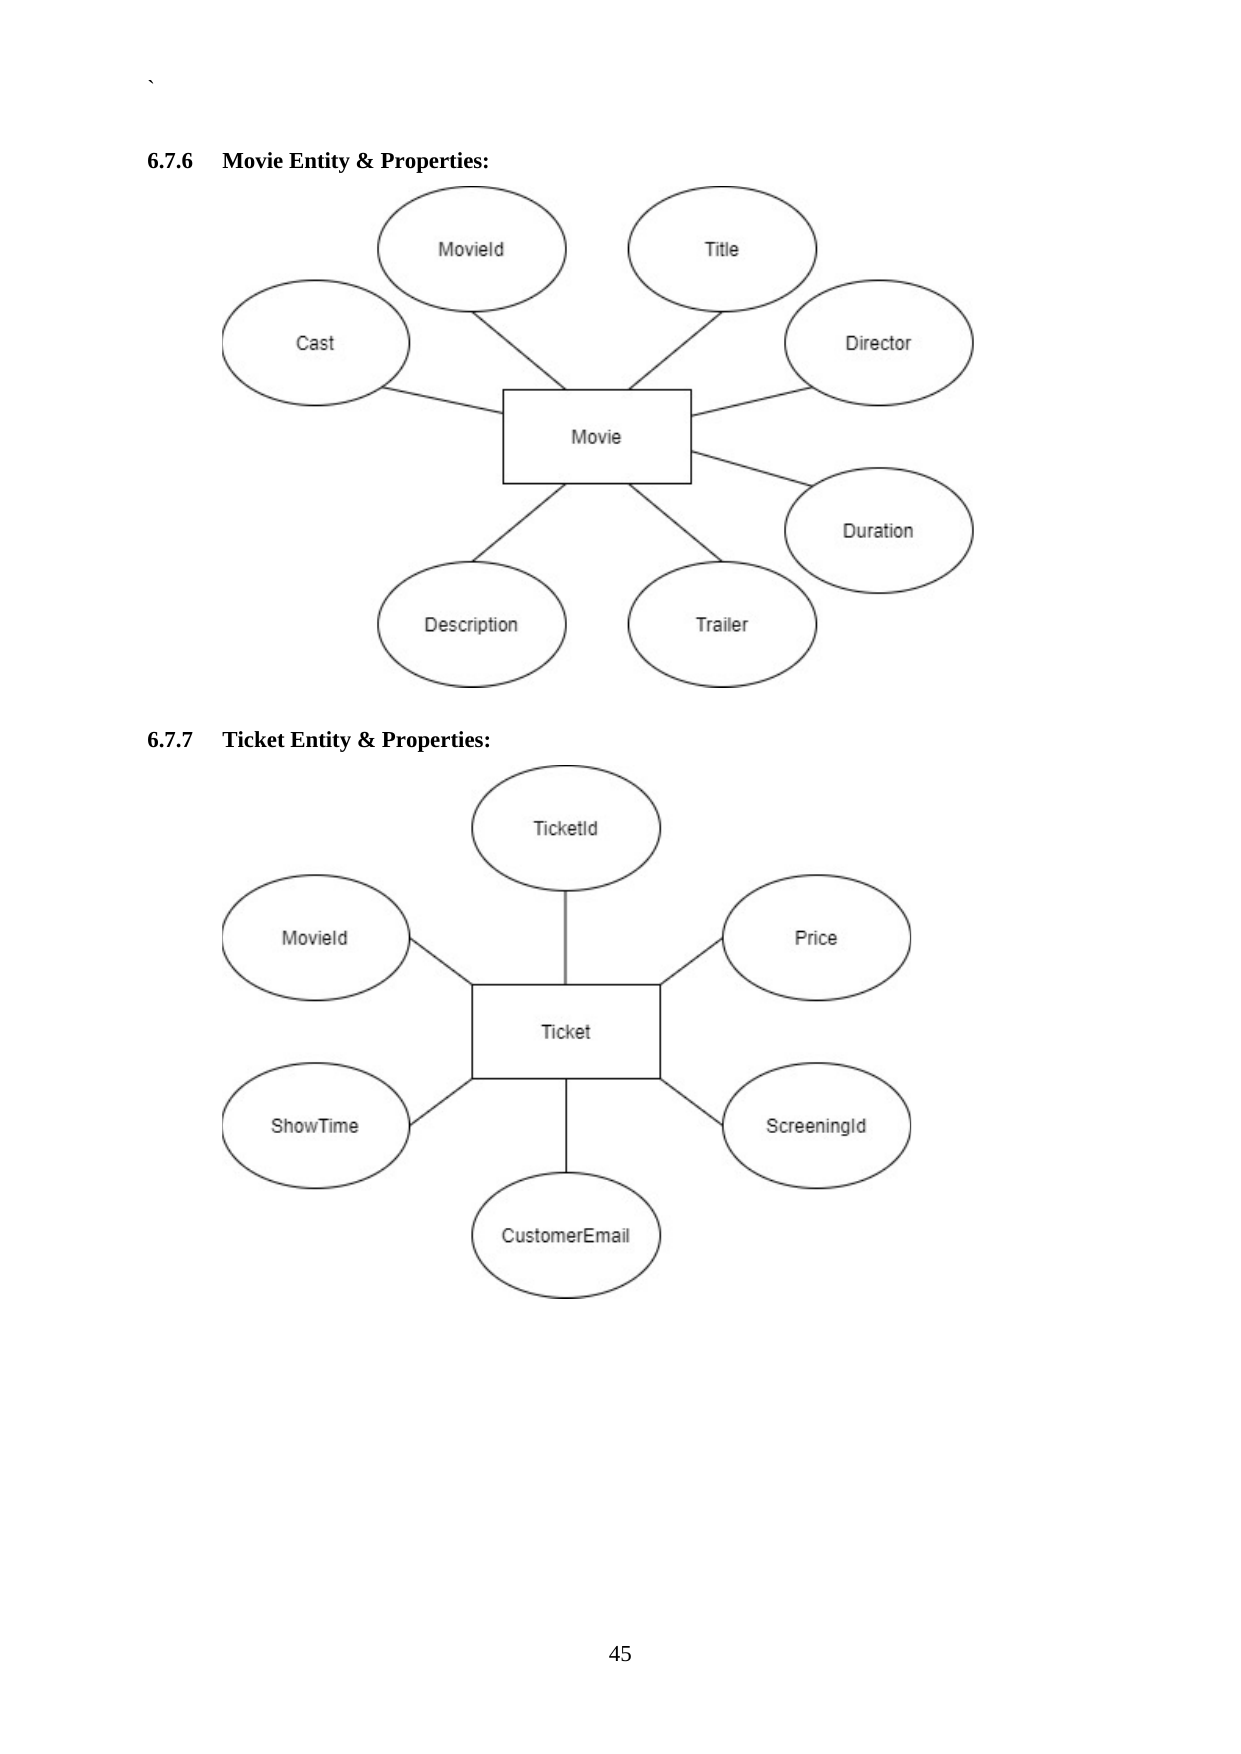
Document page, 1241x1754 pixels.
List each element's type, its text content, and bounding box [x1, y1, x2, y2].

picture [222, 765, 912, 1299]
picture [222, 186, 974, 688]
